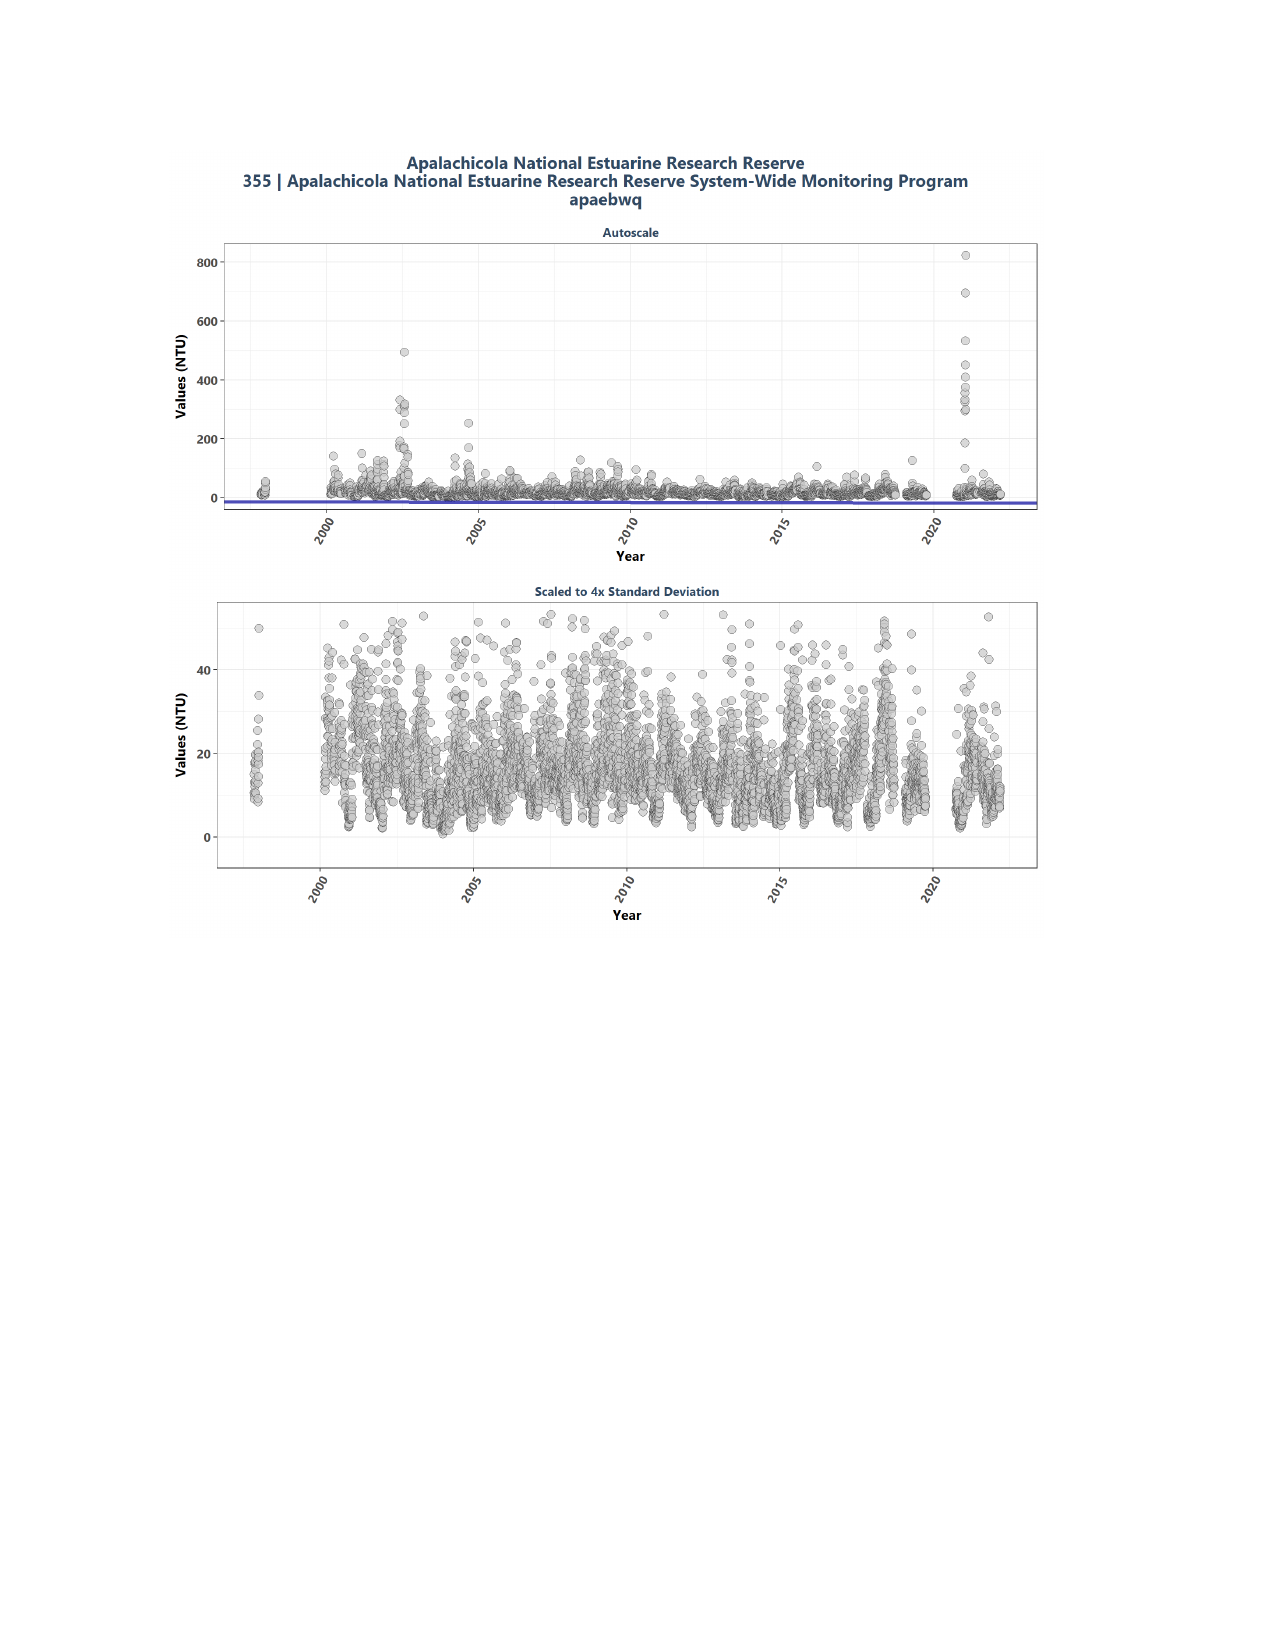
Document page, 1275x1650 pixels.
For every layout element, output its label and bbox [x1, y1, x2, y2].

picture [168, 150, 1044, 938]
